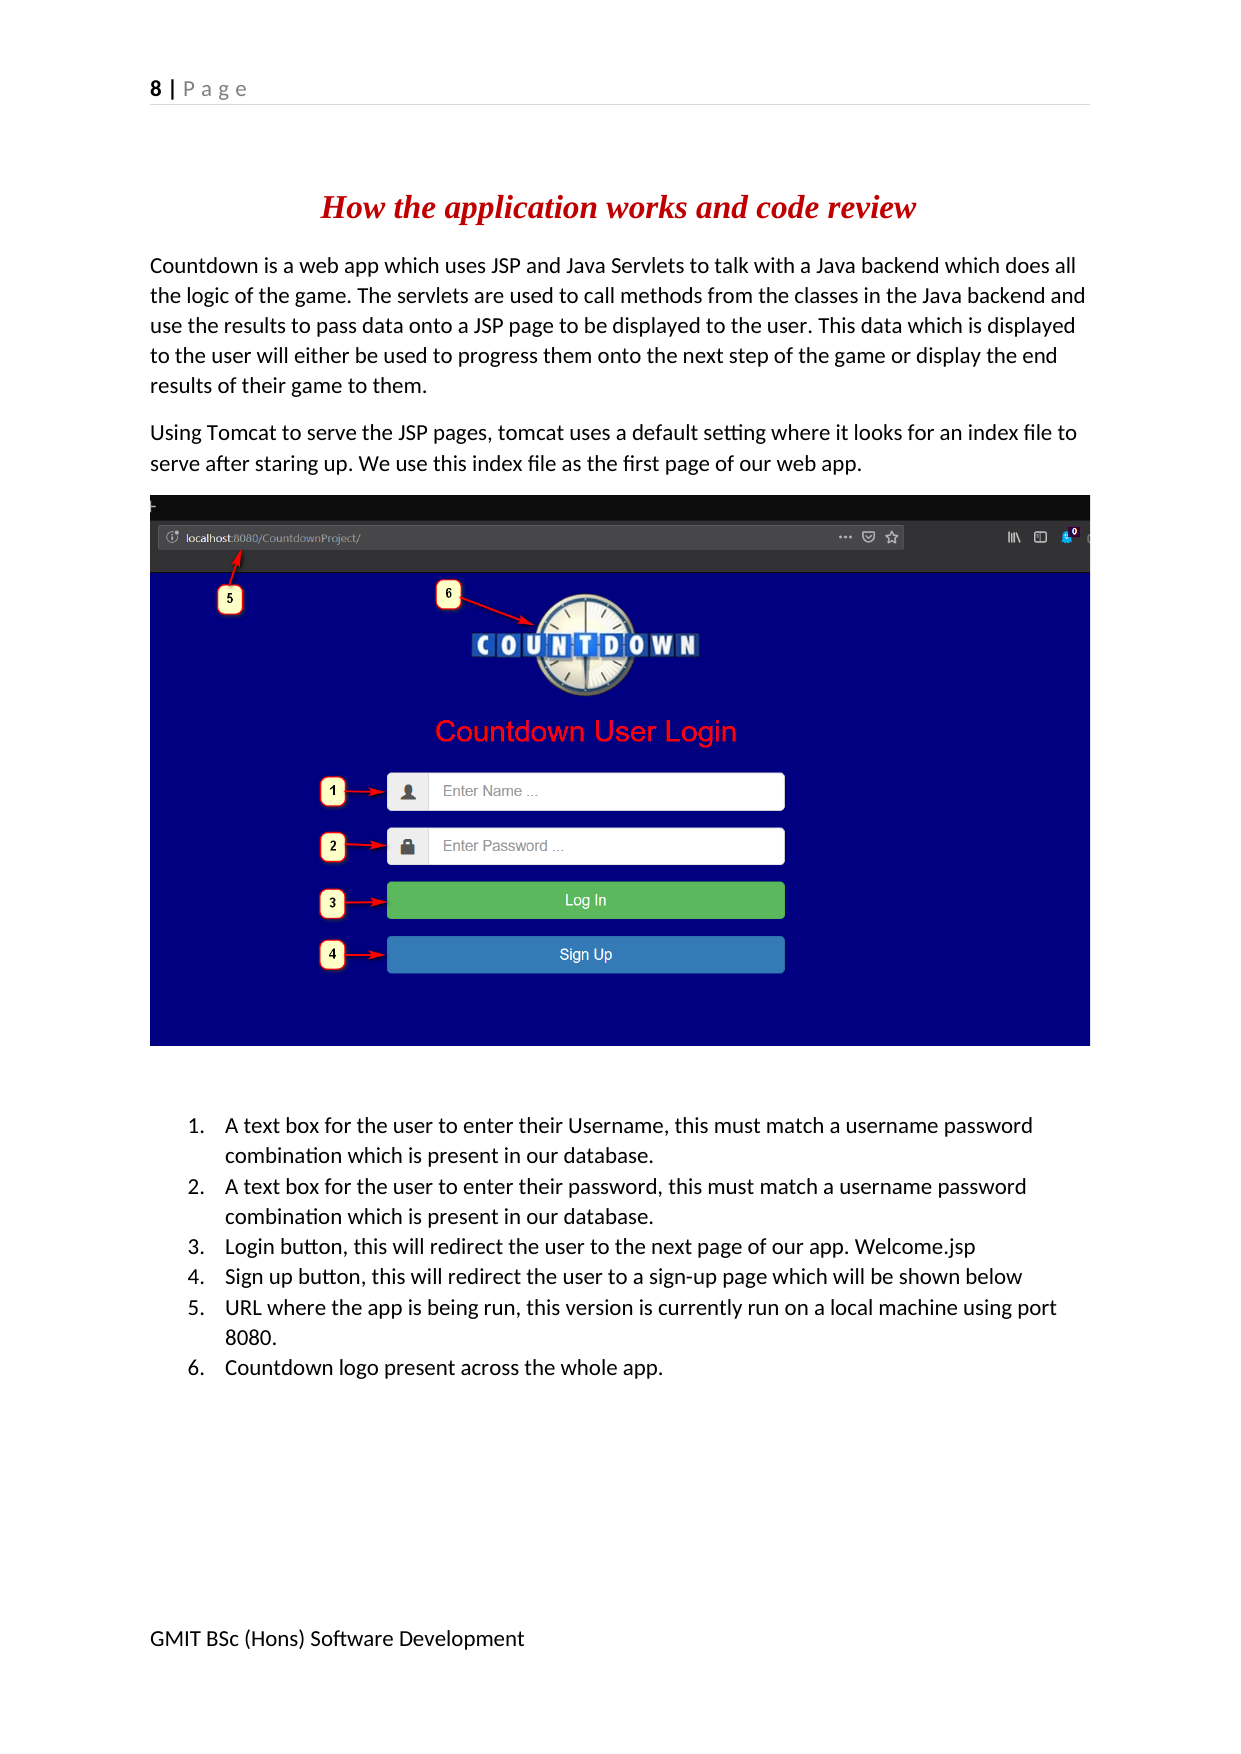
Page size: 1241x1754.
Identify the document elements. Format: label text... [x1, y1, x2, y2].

subtitle How the application works and code review [150, 187, 1090, 226]
list Login button, this will redirect the user to the next page of our app. Welcome.jsp [187, 1232, 1090, 1260]
list Countdown logo present across the whole app. [187, 1353, 1090, 1381]
list URL where the app is being run, this version is currently run on a local machine using port 8080. [187, 1293, 1090, 1351]
list A text box for the user to enter their Username, this must match a username password combination which is present in our database. [187, 1111, 1090, 1169]
list Sign up button, this will redirect the user to a sign-up page which will be shown below [187, 1262, 1090, 1290]
text Countdown is a web app which uses JSP and Java Servlets to talk with a Java backend which does all the logic of the game. The servlets are used to call methods from the classes in the Java backend and use the results to pass data onto a JSP page to be displayed to the user. This data which is displayed to the user will either be used to progress them onto the next step of the game or display the end results of their game to them. [150, 251, 1090, 400]
text Using Tomcat to serve the JSP pages, tomcat uses a default setting where it looks for an index file to serve after staring up. We use this index file as the first page of our web app. [150, 418, 1090, 477]
list A text box for the user to enter their password, this must match a username password combination which is present in our database. [187, 1172, 1090, 1230]
picture [150, 495, 1091, 1046]
